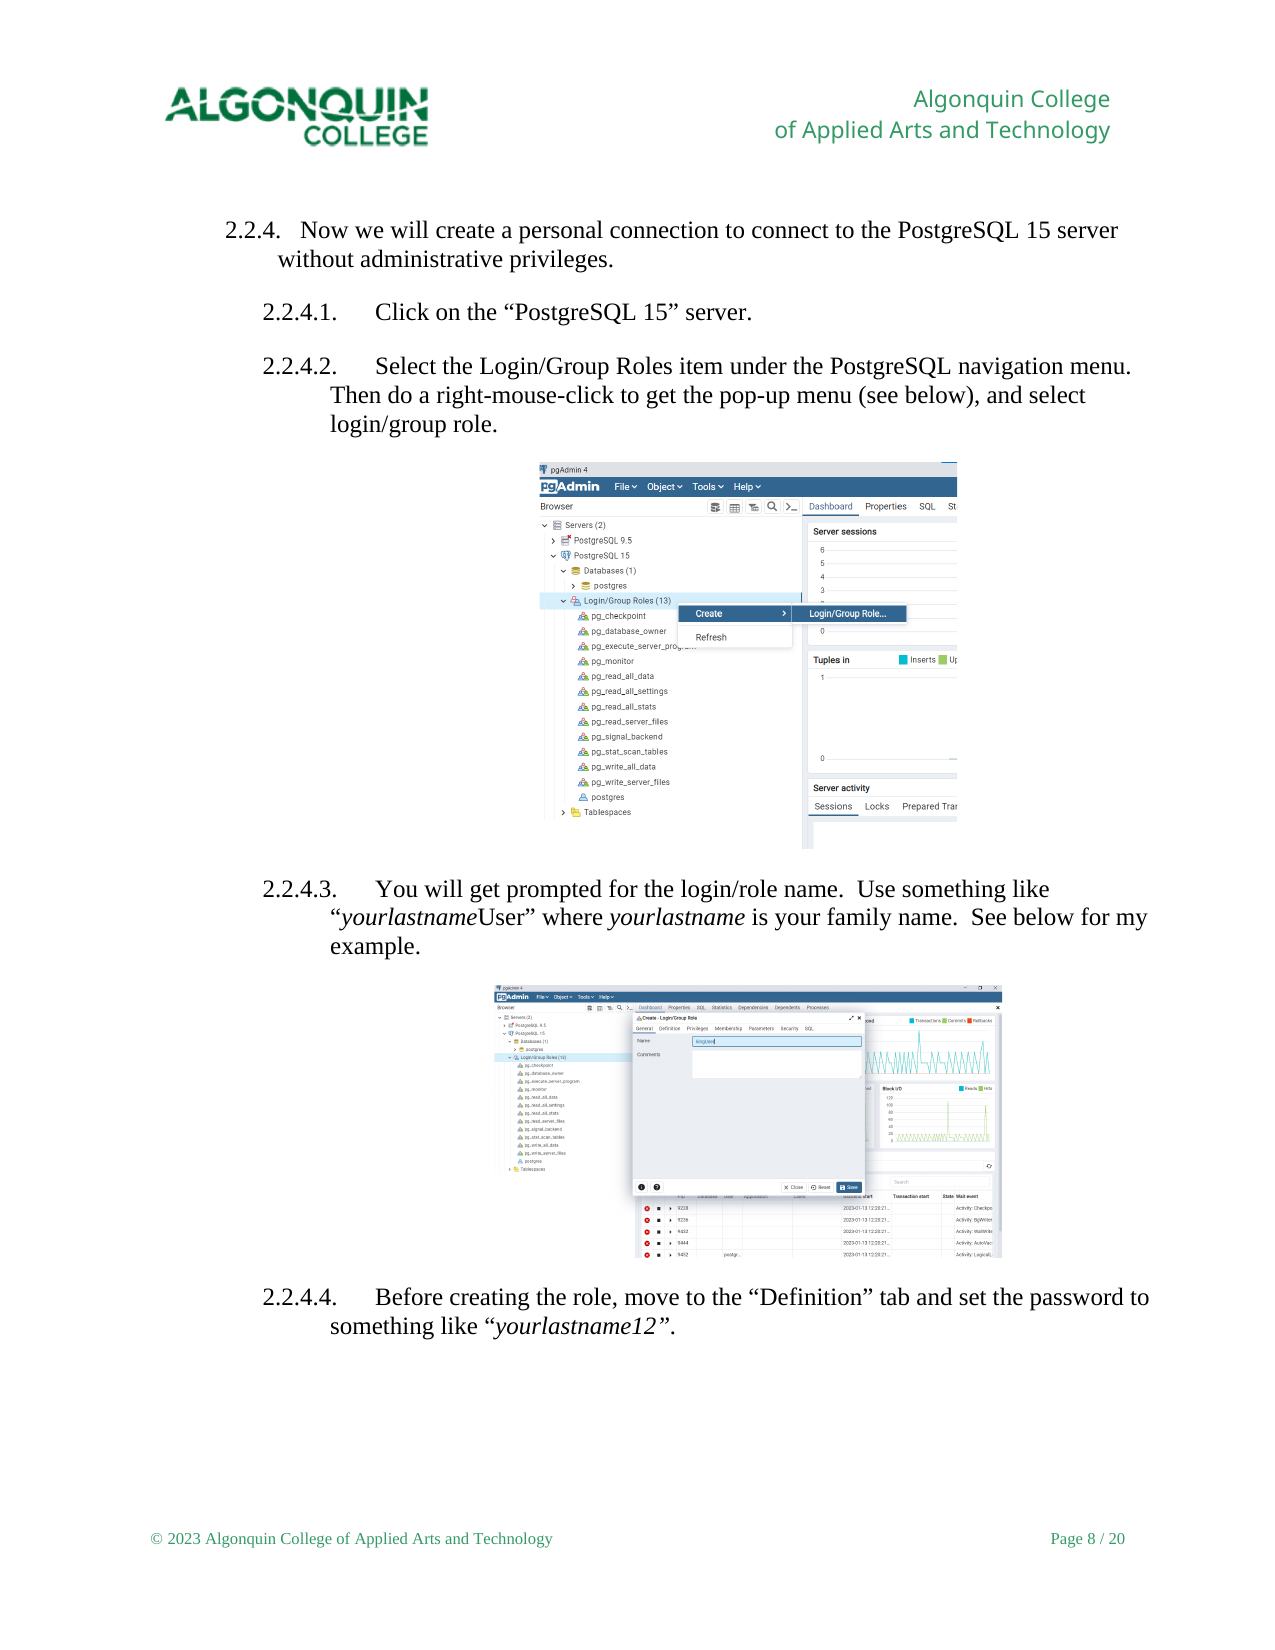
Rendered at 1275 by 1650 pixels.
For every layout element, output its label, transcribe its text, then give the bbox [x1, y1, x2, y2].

list Now we will create a personal connection to connect to the PostgreSQL 15 server without administrative privileges. [225, 215, 1167, 272]
picture [539, 462, 958, 849]
list Before creating the role, move to the “Definition” tab and set the password to something like “yourlastname12”. [262, 1282, 1167, 1340]
picture [150, 73, 443, 161]
list You will get prompted for the login/role name. Use something like “yourlastnameUser” where yourlastname is your family name. See below for my example. [262, 874, 1167, 960]
list Click on the “PostgreSQL 15” server. [262, 297, 1167, 326]
list Select the Login/Group Roles item under the PostgreSQL navigation menu. Then do a right-mouse-click to get the pop-up menu (see below), and select login/group role. [262, 351, 1167, 437]
picture [494, 985, 1003, 1258]
